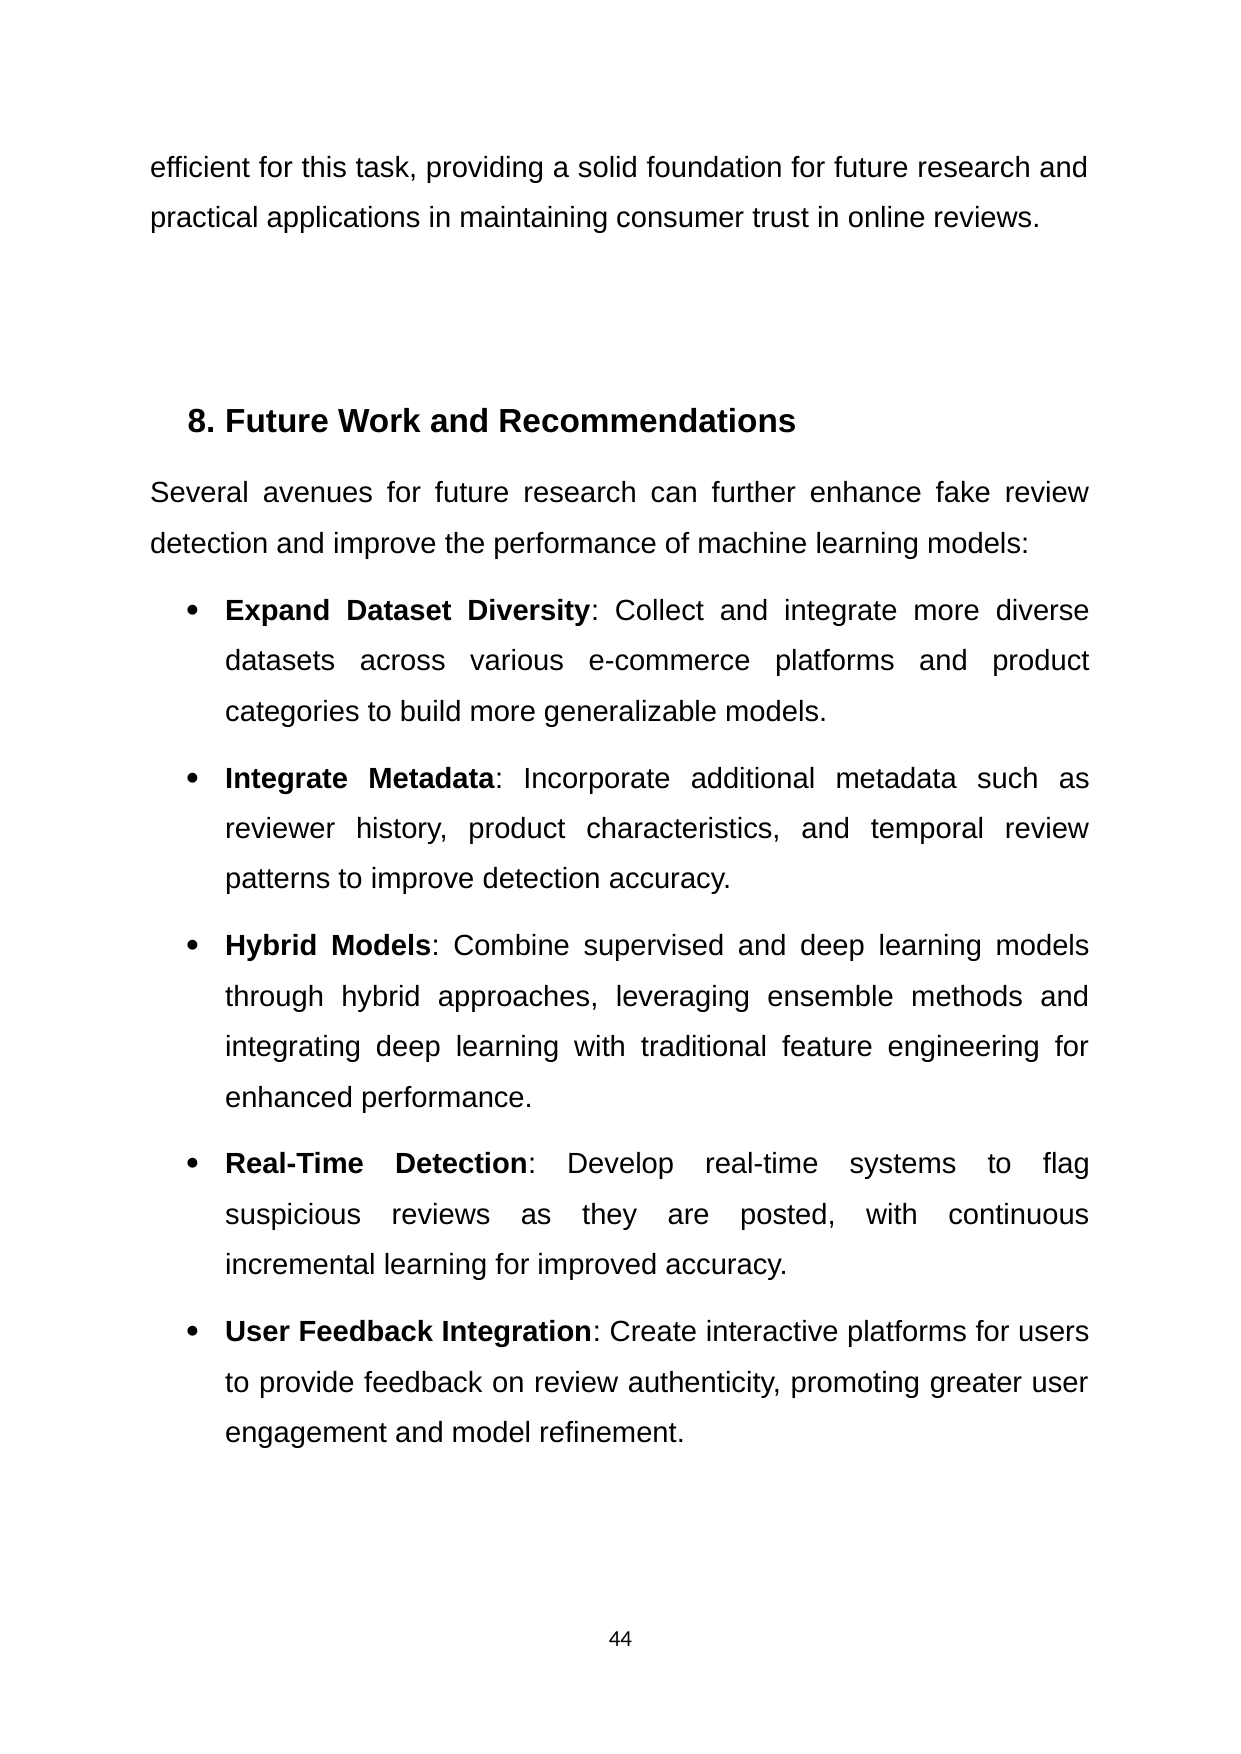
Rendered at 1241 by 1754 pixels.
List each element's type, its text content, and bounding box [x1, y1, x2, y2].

text Several avenues for future research can further enhance fake review detection and improve the performance of machine learning models: [150, 476, 1090, 559]
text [150, 150, 1090, 234]
list User Feedback Integration: Create interactive platforms for users to provide feedback on review authenticity, promoting greater user engagement and model refinement. [187, 1314, 1090, 1449]
list Future Work and Recommendations [187, 401, 1090, 440]
list Integrate Metadata: Incorporate additional metadata such as reviewer history, product characteristics, and temporal review patterns to improve detection accuracy. [187, 761, 1090, 895]
list Hybrid Models: Combine supervised and deep learning models through hybrid approaches, leveraging ensemble methods and integrating deep learning with traditional feature engineering for enhanced performance. [187, 928, 1090, 1113]
list Real-Time Detection: Develop real-time systems to flag suspicious reviews as they are posted, with continuous incremental learning for improved accuracy. [187, 1147, 1090, 1281]
list Expand Dataset Diversity: Collect and integrate more diverse datasets across various e-commerce platforms and product categories to build more generalizable models. [187, 593, 1090, 727]
